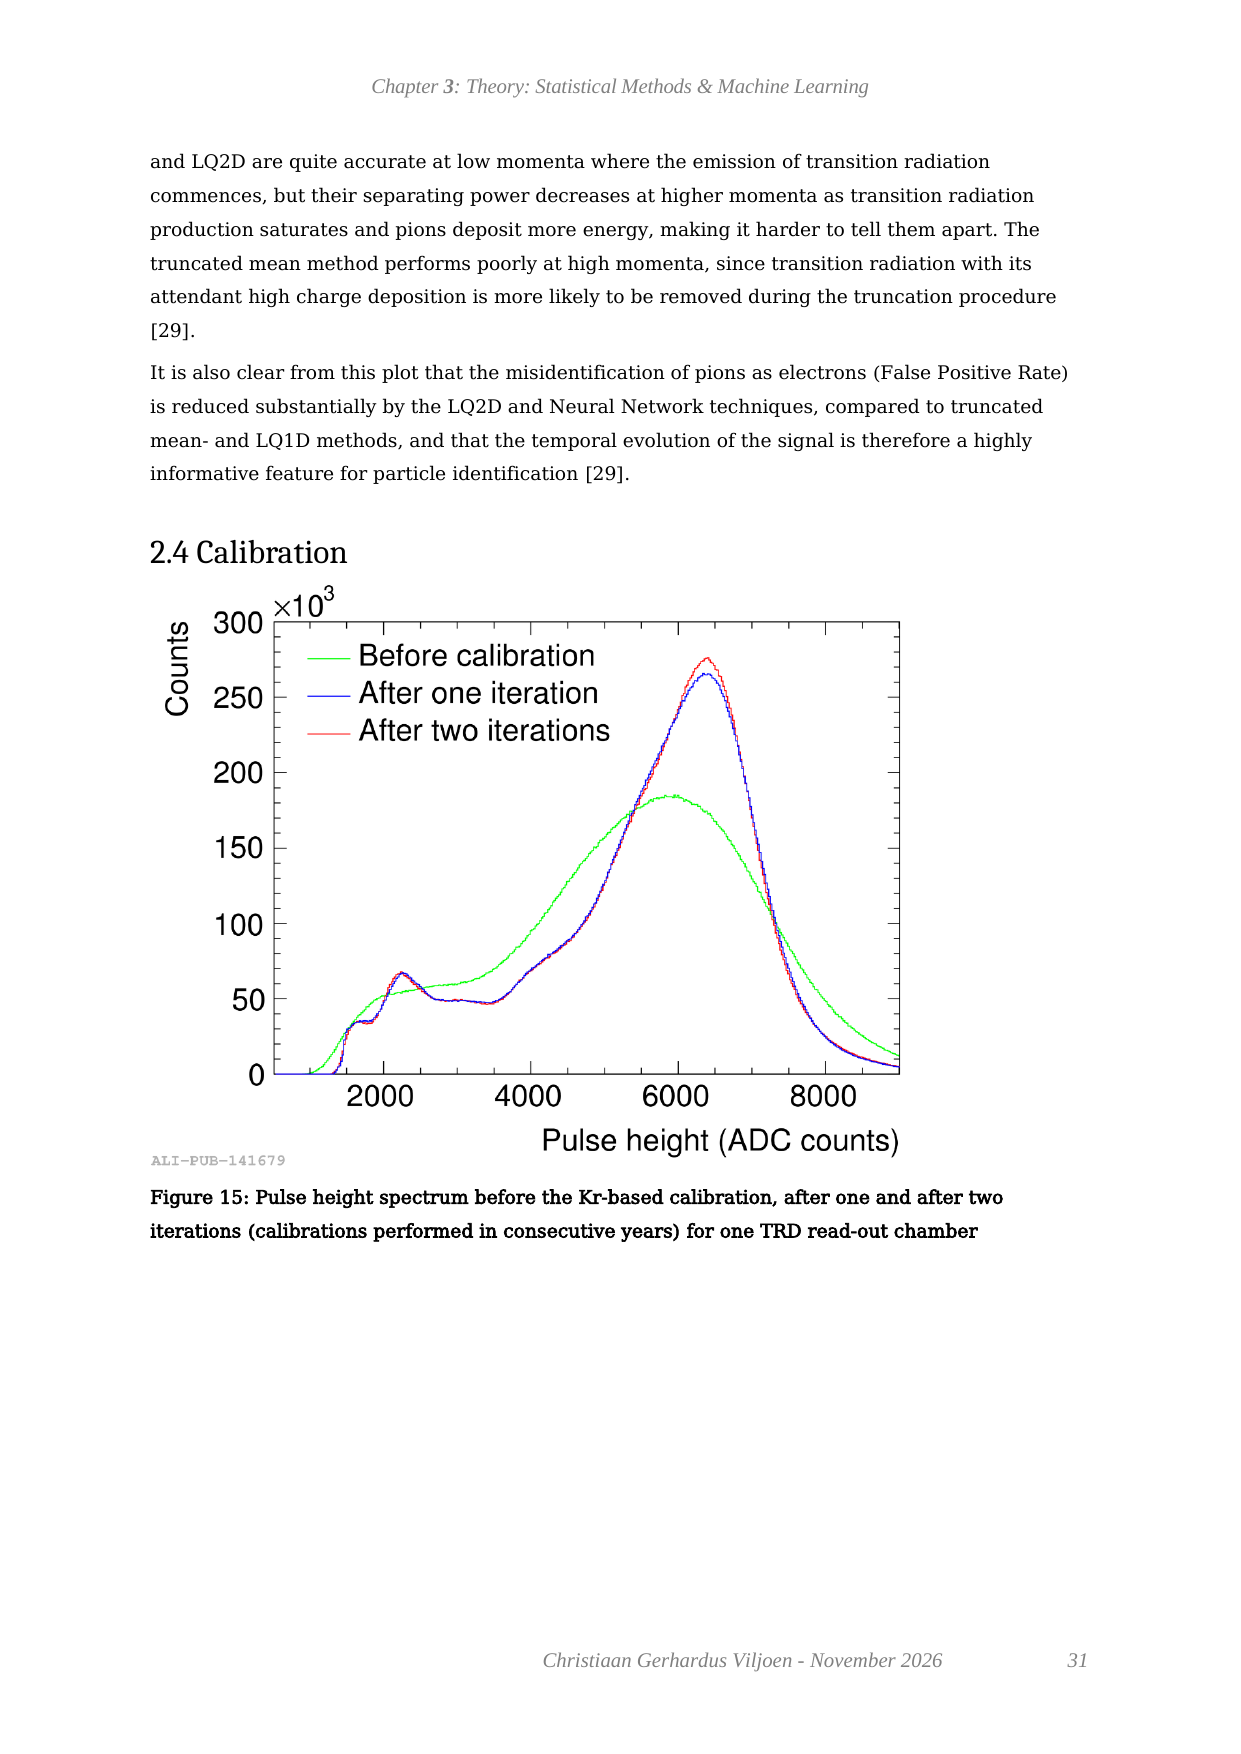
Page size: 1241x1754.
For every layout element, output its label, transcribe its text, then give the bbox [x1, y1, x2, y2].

text It is also clear from this plot that the misidentification of pions as electrons (False Positive Rate) is reduced substantially by the LQ2D and Neural Network techniques, compared to truncated mean- and LQ1D methods, and that the temporal evolution of the signal is therefore a highly informative feature for particle identification . [150, 361, 1090, 484]
text Figure 15: Pulse height spectrum before the Kr-based calibration, after one and after two iterations (calibrations performed in consecutive years) for one TRD read-out chamber [150, 1185, 1090, 1241]
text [150, 150, 1090, 341]
subtitle Calibration [150, 533, 1090, 572]
picture [150, 584, 901, 1166]
